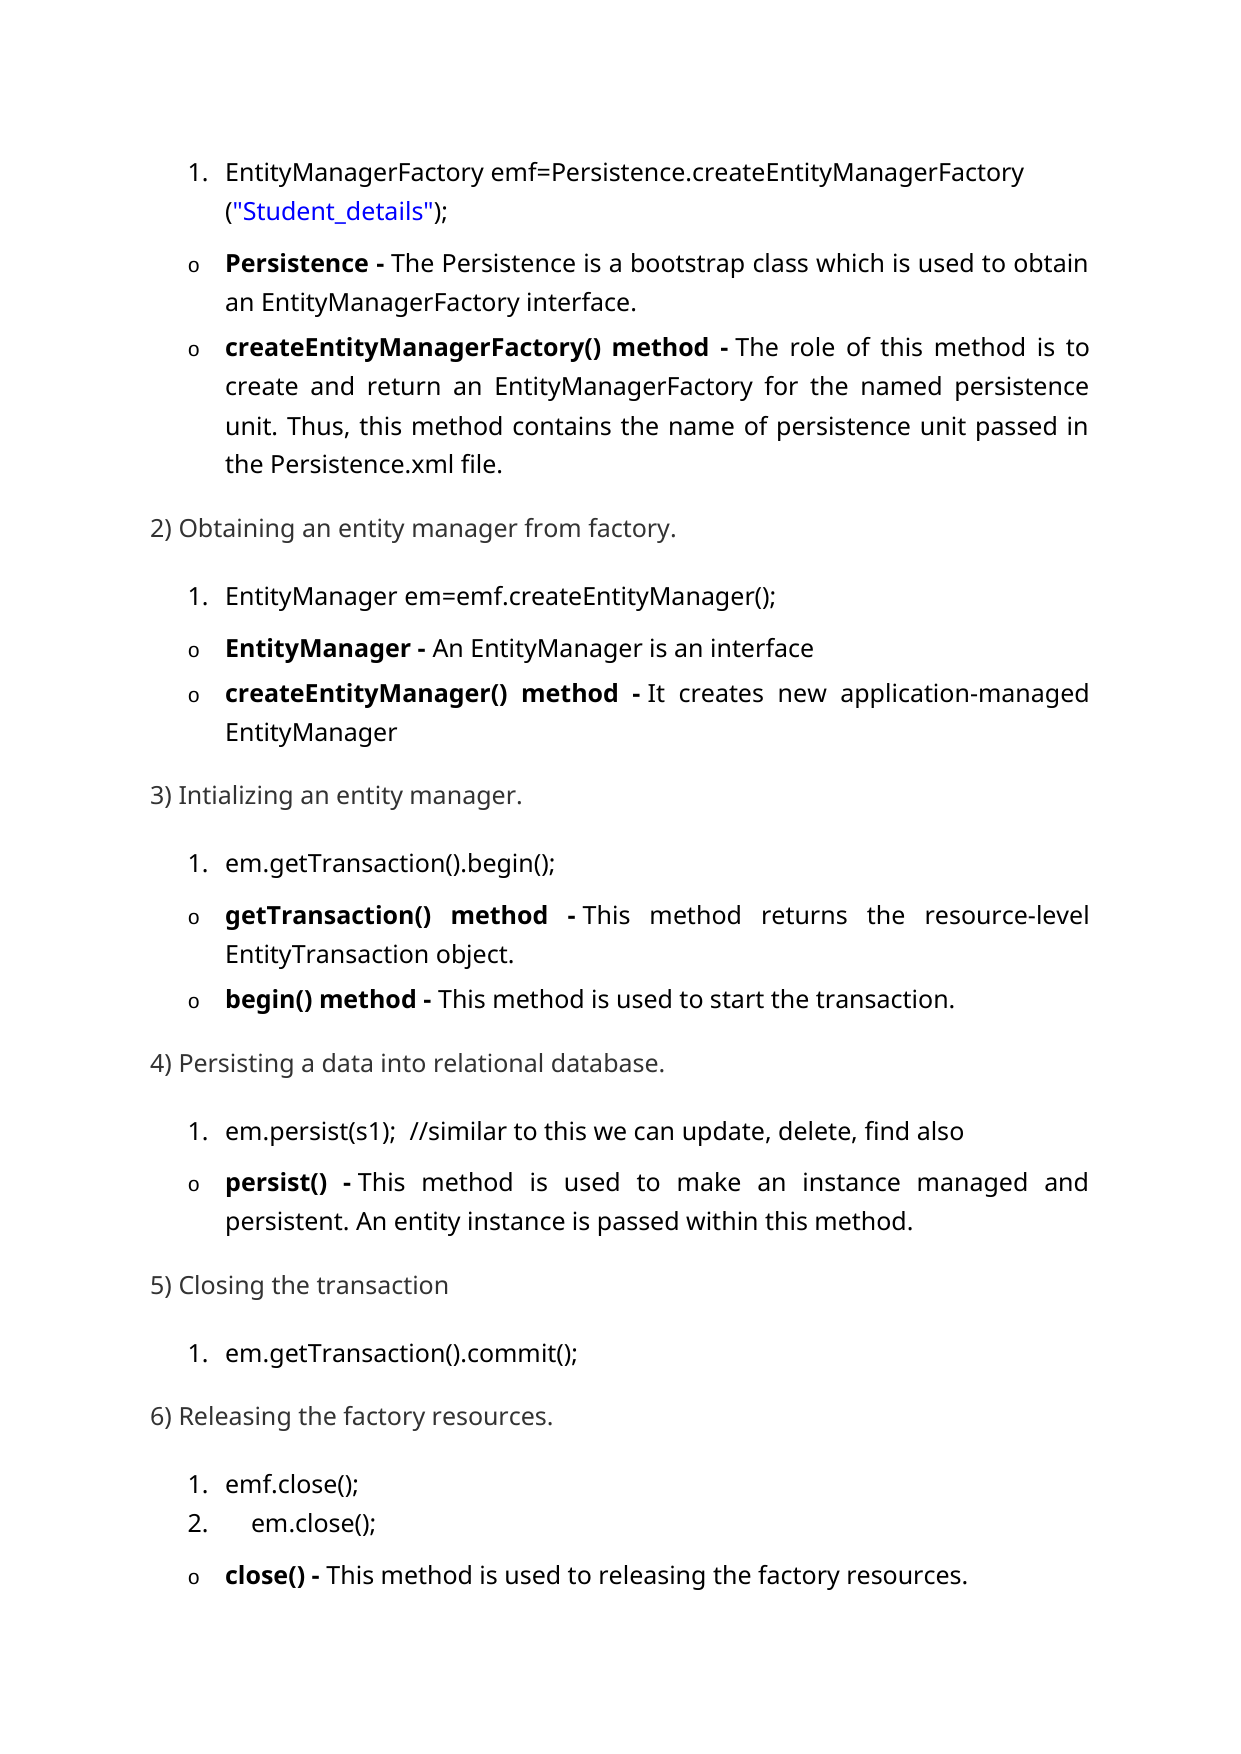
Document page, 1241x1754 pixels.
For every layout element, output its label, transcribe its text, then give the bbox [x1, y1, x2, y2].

text 6) Releasing the factory resources. [150, 1399, 1090, 1433]
list em.getTransaction().commit(); [187, 1331, 1090, 1369]
list persist() - This method is used to make an instance managed and persistent. An entity instance is passed within this method. [187, 1160, 1090, 1238]
text 5) Closing the transaction [150, 1267, 1090, 1301]
list createEntityManager() method - It creates new application-managed EntityManager [187, 671, 1090, 749]
list EntityManager em=emf.createEntityManager(); [187, 574, 1090, 613]
list close() - This method is used to releasing the factory resources. [187, 1553, 1090, 1592]
list getTransaction() method - This method returns the resource-level EntityTransaction object. [187, 893, 1090, 971]
text 4) Persisting a data into relational database. [150, 1045, 1090, 1079]
list em.close(); [187, 1501, 1090, 1540]
list EntityManager - An EntityManager is an interface [187, 625, 1090, 664]
list emf.close(); [187, 1462, 1090, 1501]
text 2) Obtaining an entity manager from factory. [150, 510, 1090, 544]
list em.getTransaction().begin(); [187, 841, 1090, 880]
list createEntityManagerFactory() method - The role of this method is to create and return an EntityManagerFactory for the named persistence unit. Thus, this method contains the name of persistence unit passed in the Persistence.xml file. [187, 325, 1090, 481]
list EntityManagerFactory emf=Persistence.createEntityManagerFactory("Student_details"); [187, 150, 1090, 228]
list Persistence - The Persistence is a bootstrap class which is used to obtain an EntityManagerFactory interface. [187, 241, 1090, 319]
text 3) Intializing an entity manager. [150, 778, 1090, 812]
list em.persist(s1); //similar to this we can update, delete, find also [187, 1108, 1090, 1147]
list begin() method - This method is used to start the transaction. [187, 977, 1090, 1016]
